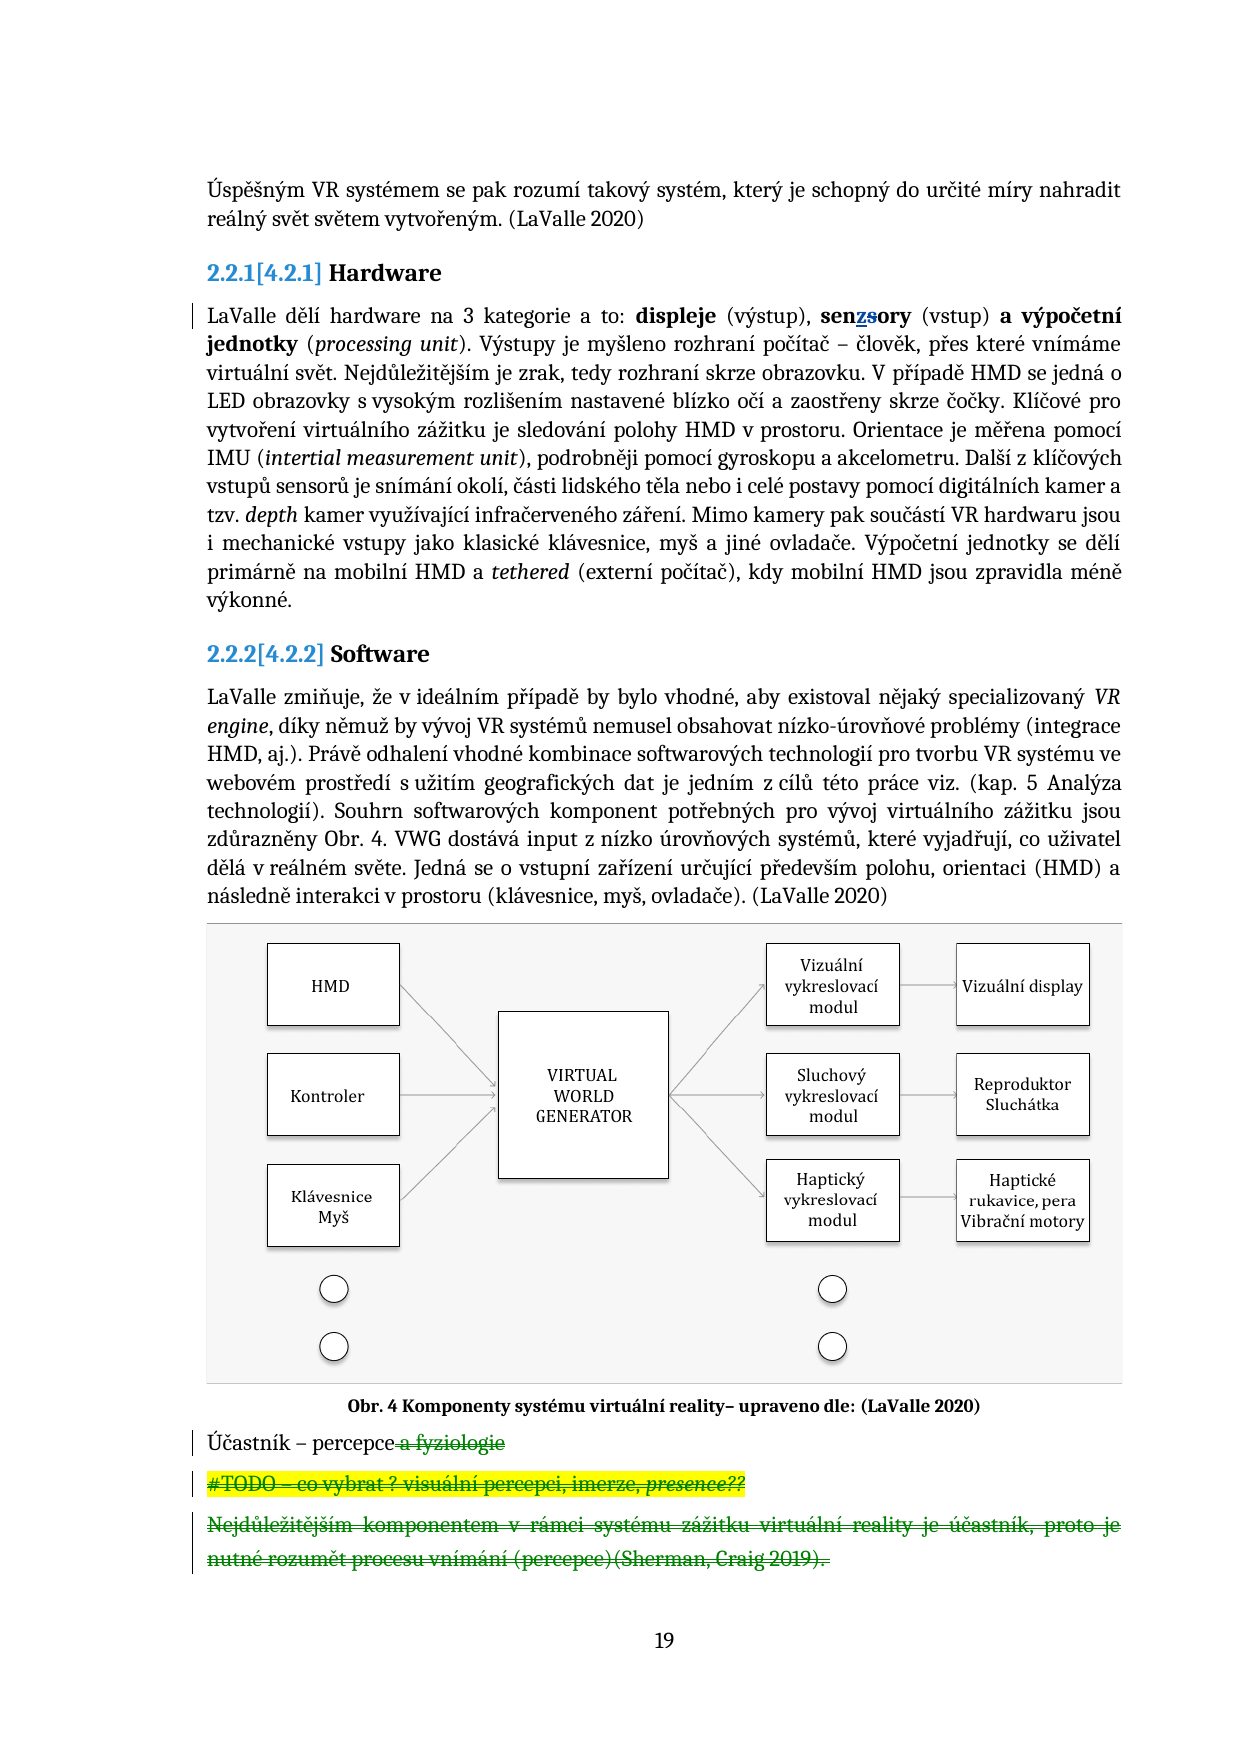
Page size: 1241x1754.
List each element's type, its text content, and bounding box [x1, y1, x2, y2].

subtitle Software [207, 640, 1122, 669]
picture [206, 923, 1123, 1384]
text Obr. 4 Komponenty systému virtuální reality– upraveno dle: (LaValle 2020) [207, 1396, 1122, 1418]
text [207, 177, 1122, 232]
text LaValle zmiňuje, že v ideálním případě by bylo vhodné, aby existoval nějaký specializovaný VR engine, díky němuž by vývoj VR systémů nemusel obsahovat nízko-úrovňové problémy (integrace HMD, aj.). Právě odhalení vhodné kombinace softwarových technologií pro tvorbu VR systému ve webovém prostředí s užitím geografických dat je jedním z cílů této práce viz. (kap. 4 Analýza technologií). Souhrn softwarových komponent potřebných pro vývoj virtuálního zážitku jsou zdůrazněny Obr. 4. VWG dostává input z nízko úrovňových systémů, které vyjadřují, co uživatel dělá v reálném světe. Jedná se o vstupní zařízení určující především polohu, orientaci (HMD) a následně interakci v prostoru (klávesnice, myš, ovladače). (LaValle 2020) [207, 684, 1122, 909]
text LaValle dělí hardware na 3 kategorie a to: displeje (výstup), senory (vstup) a výpočetní jednotky (processing unit). Výstupy je myšleno rozhraní počítač – člověk, přes které vnímáme virtuální svět. Nejdůležitějším je zrak, tedy rozhraní skrze obrazovku. V případě HMD se jedná o LED obrazovky s vysokým rozlišením nastavené blízko očí a zaostřeny skrze čočky. Klíčové pro vytvoření virtuálního zážitku je sledování polohy HMD v prostoru. Orientace je měřena pomocí IMU (intertial measurement unit), podrobněji pomocí gyroskopu a akcelometru. Další z klíčových vstupů sensorů je snímání okolí, části lidského těla nebo i celé postavy pomocí digitálních kamer a tzv. depth kamer využívající infračerveného záření. Mimo kamery pak součástí VR hardwaru jsou i mechanické vstupy jako klasické klávesnice, myš a jiné ovladače. Výpočetní jednotky se dělí primárně na mobilní HMD a tethered (externí počítač), kdy mobilní HMD jsou zpravidla méně výkonné. [207, 303, 1122, 613]
subtitle Hardware [207, 259, 1122, 288]
